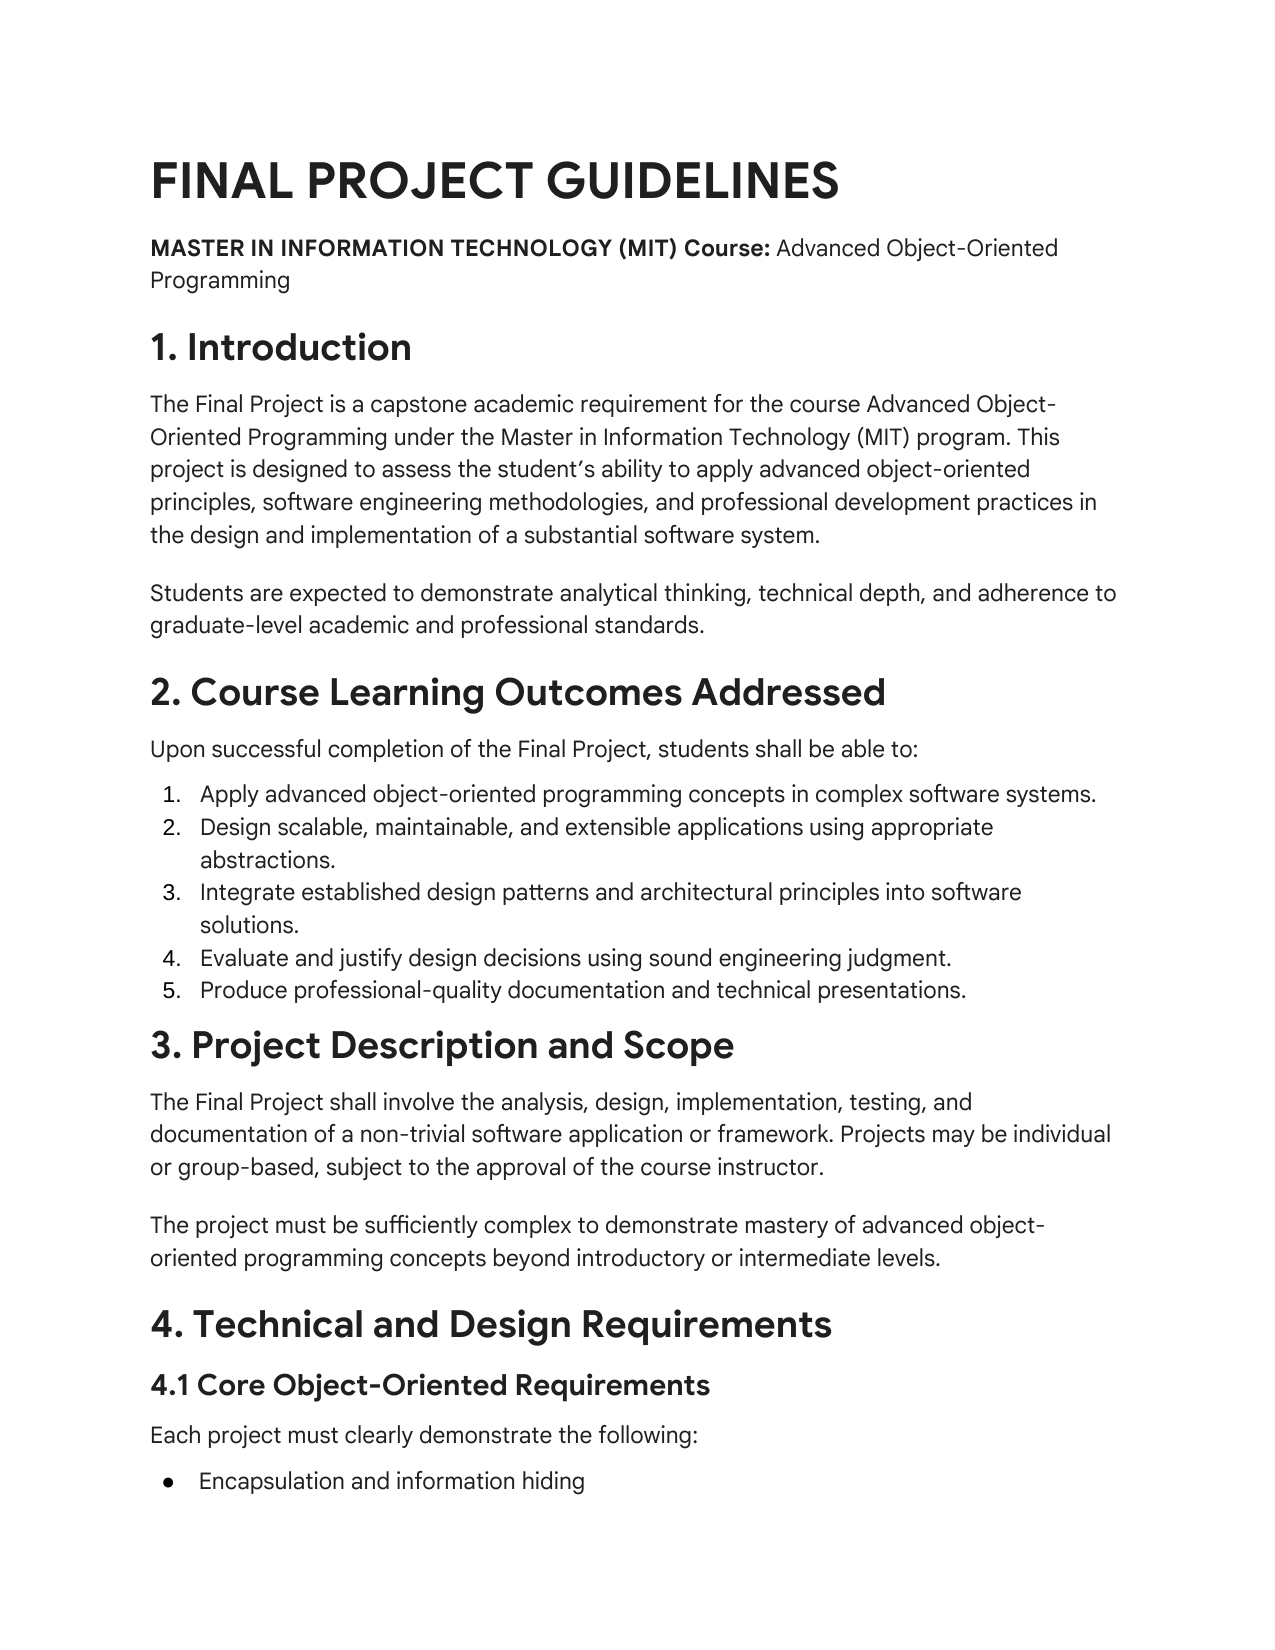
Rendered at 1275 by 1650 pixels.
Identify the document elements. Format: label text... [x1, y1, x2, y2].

text MASTER IN INFORMATION TECHNOLOGY (MIT) Course: Advanced Object-Oriented Programming [150, 234, 1125, 295]
list Apply advanced object-oriented programming concepts in complex software systems. [162, 781, 1125, 809]
text The Final Project shall involve the analysis, design, implementation, testing, and documentation of a non-trivial software application or framework. Projects may be individual or group-based, subject to the approval of the course instructor. [150, 1088, 1125, 1182]
text The Final Project is a capstone academic requirement for the course Advanced Object-Oriented Programming under the Master in Information Technology (MIT) program. This project is designed to assess the student’s ability to apply advanced object-oriented principles, software engineering methodologies, and professional development practices in the design and implementation of a substantial software system. [150, 390, 1125, 550]
subtitle 3. Project Description and Scope [150, 1022, 1125, 1069]
subtitle 4.1 Core Object-Oriented Requirements [150, 1368, 1125, 1404]
subtitle 4. Technical and Design Requirements [150, 1302, 1125, 1348]
subtitle FINAL PROJECT GUIDELINES [150, 150, 1125, 213]
list Design scalable, maintainable, and extensible applications using appropriate abstractions. [162, 813, 1125, 875]
text Upon successful completion of the Final Project, students shall be able to: [150, 735, 1125, 764]
subtitle 1. Introduction [150, 324, 1125, 371]
list Encapsulation and information hiding [161, 1467, 1125, 1496]
text Students are expected to demonstrate analytical thinking, technical depth, and adherence to graduate-level academic and professional standards. [150, 579, 1125, 640]
subtitle 2. Course Learning Outcomes Addressed [150, 669, 1125, 716]
list Produce professional-quality documentation and technical presentations. [162, 977, 1125, 1006]
text Each project must clearly demonstrate the following: [150, 1422, 1125, 1451]
text The project must be sufficiently complex to demonstrate mastery of advanced object-oriented programming concepts beyond introductory or intermediate levels. [150, 1211, 1125, 1273]
list Evaluate and justify design decisions using sound engineering judgment. [162, 944, 1125, 973]
list Integrate established design patterns and architectural principles into software solutions. [162, 879, 1125, 940]
